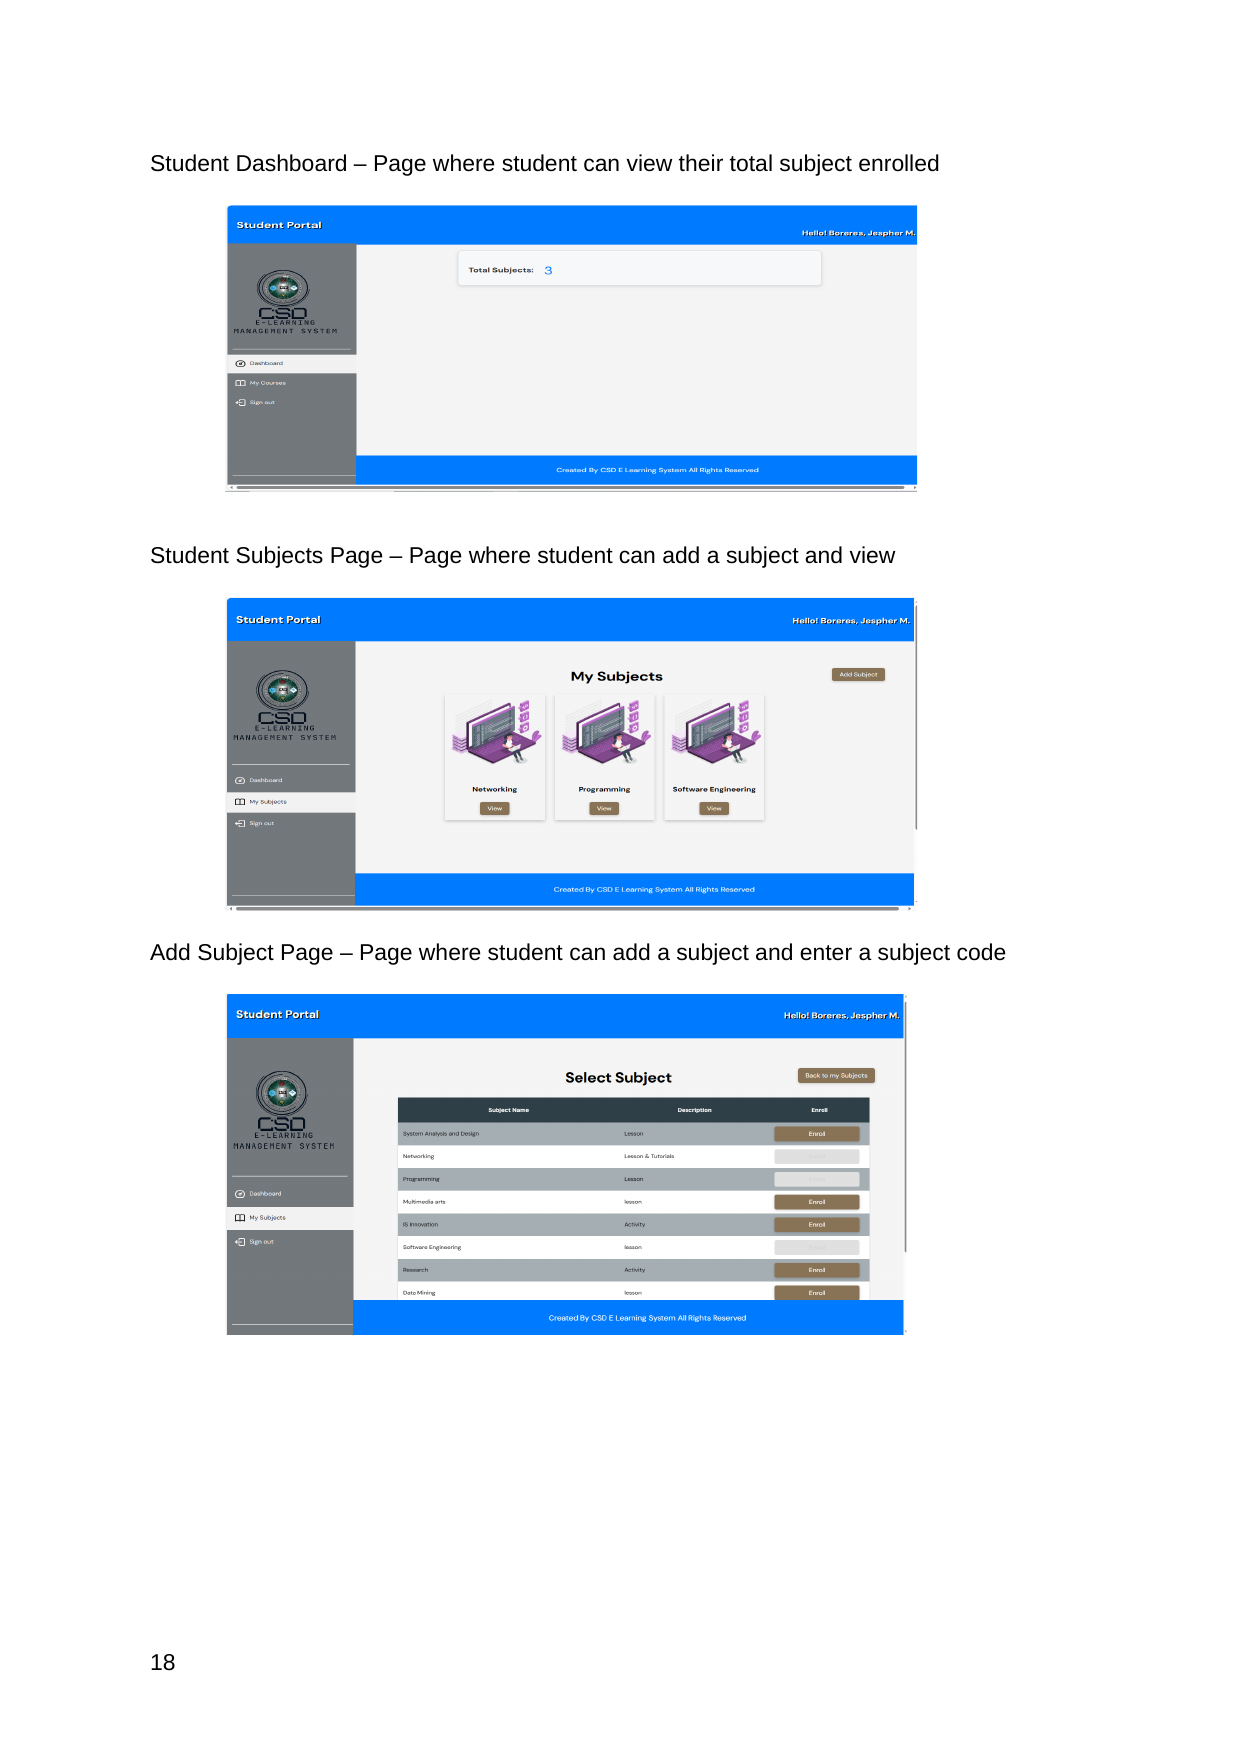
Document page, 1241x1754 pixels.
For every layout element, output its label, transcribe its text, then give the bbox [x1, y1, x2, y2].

picture [225, 994, 907, 1335]
text Student Dashboard – Page where student can view their total subject enrolled [150, 150, 1090, 176]
picture [225, 597, 918, 911]
picture [225, 205, 918, 492]
text Student Subjects Page – Page where student can add a subject and view [150, 542, 1090, 569]
text Add Subject Page – Page where student can add a subject and enter a subject code [150, 939, 1090, 965]
